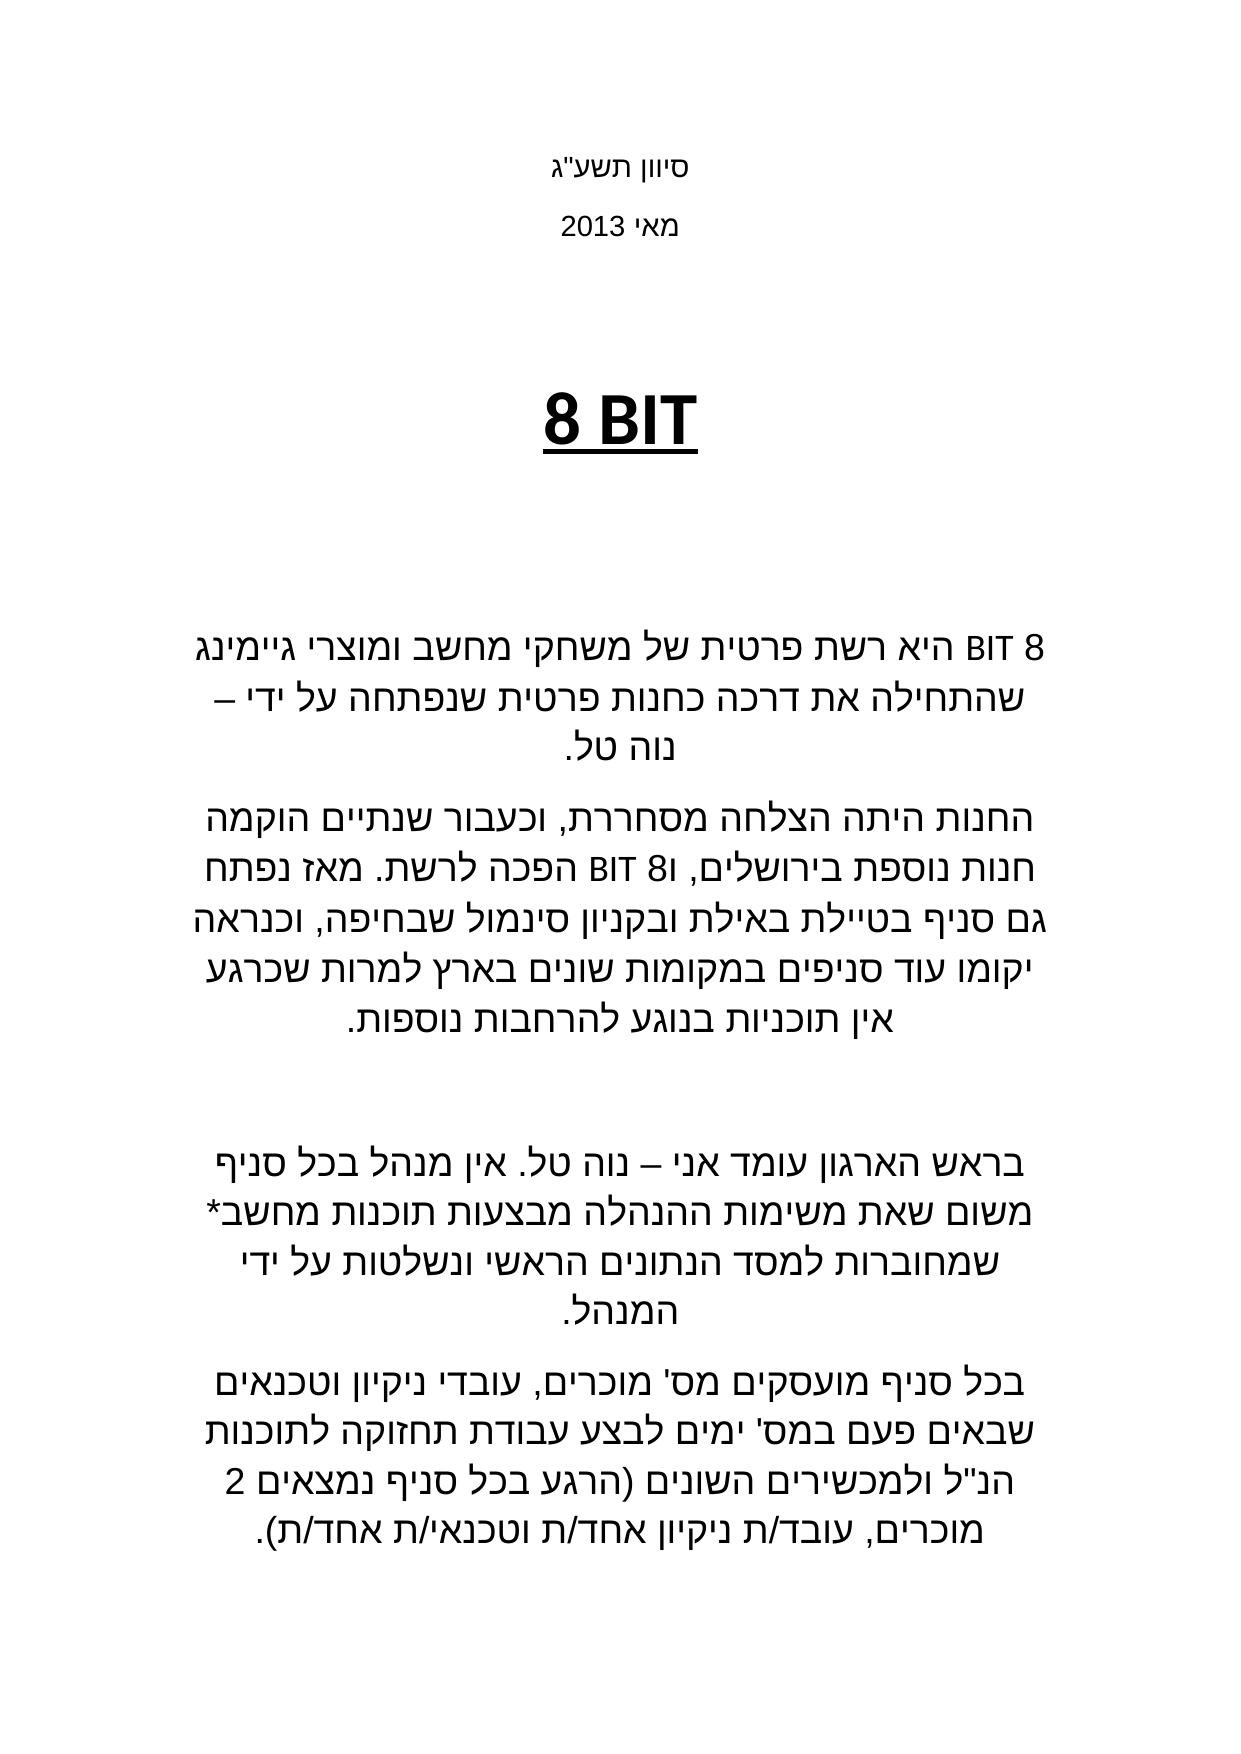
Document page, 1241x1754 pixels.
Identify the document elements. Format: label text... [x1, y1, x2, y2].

text סיוון תשע"ג [187, 150, 1053, 183]
text 8 BIT היא רשת פרטית של משחקי מחשב ומוצרי גיימינג שהתחילה את דרכה כחנות פרטית שנפתחה על ידי – נוה טל. [187, 623, 1053, 768]
text בראש הארגון עומד אני – נוה טל. אין מנהל בכל סניף משום שאת משימות ההנהלה מבצעות תוכנות מחשב* שמחוברות למסד הנתונים הראשי ונשלטות על ידי המנהל. [187, 1141, 1053, 1333]
text החנות היתה הצלחה מסחררת, וכעבור שנתיים הוקמה חנות נוספת בירושלים, ו8 BIT הפכה לרשת. מאז נפתח גם סניף בטיילת באילת ובקניון סינמול שבחיפה, וכנראה יקומו עוד סניפים במקומות שונים בארץ למרות שכרגע אין תוכניות בנוגע להרחבות נוספות. [187, 796, 1053, 1040]
text 8 BIT [187, 371, 1053, 463]
text בכל סניף מועסקים מס' מוכרים, עובדי ניקיון וטכנאים שבאים פעם במס' ימים לבצע עבודת תחזוקה לתוכנות הנ"ל ולמכשירים השונים (הרגע בכל סניף נמצאים 2 מוכרים, עובד/ת ניקיון אחד/ת וטכנאי/ת אחד/ת). [187, 1360, 1053, 1552]
text מאי 2013 [187, 209, 1053, 243]
